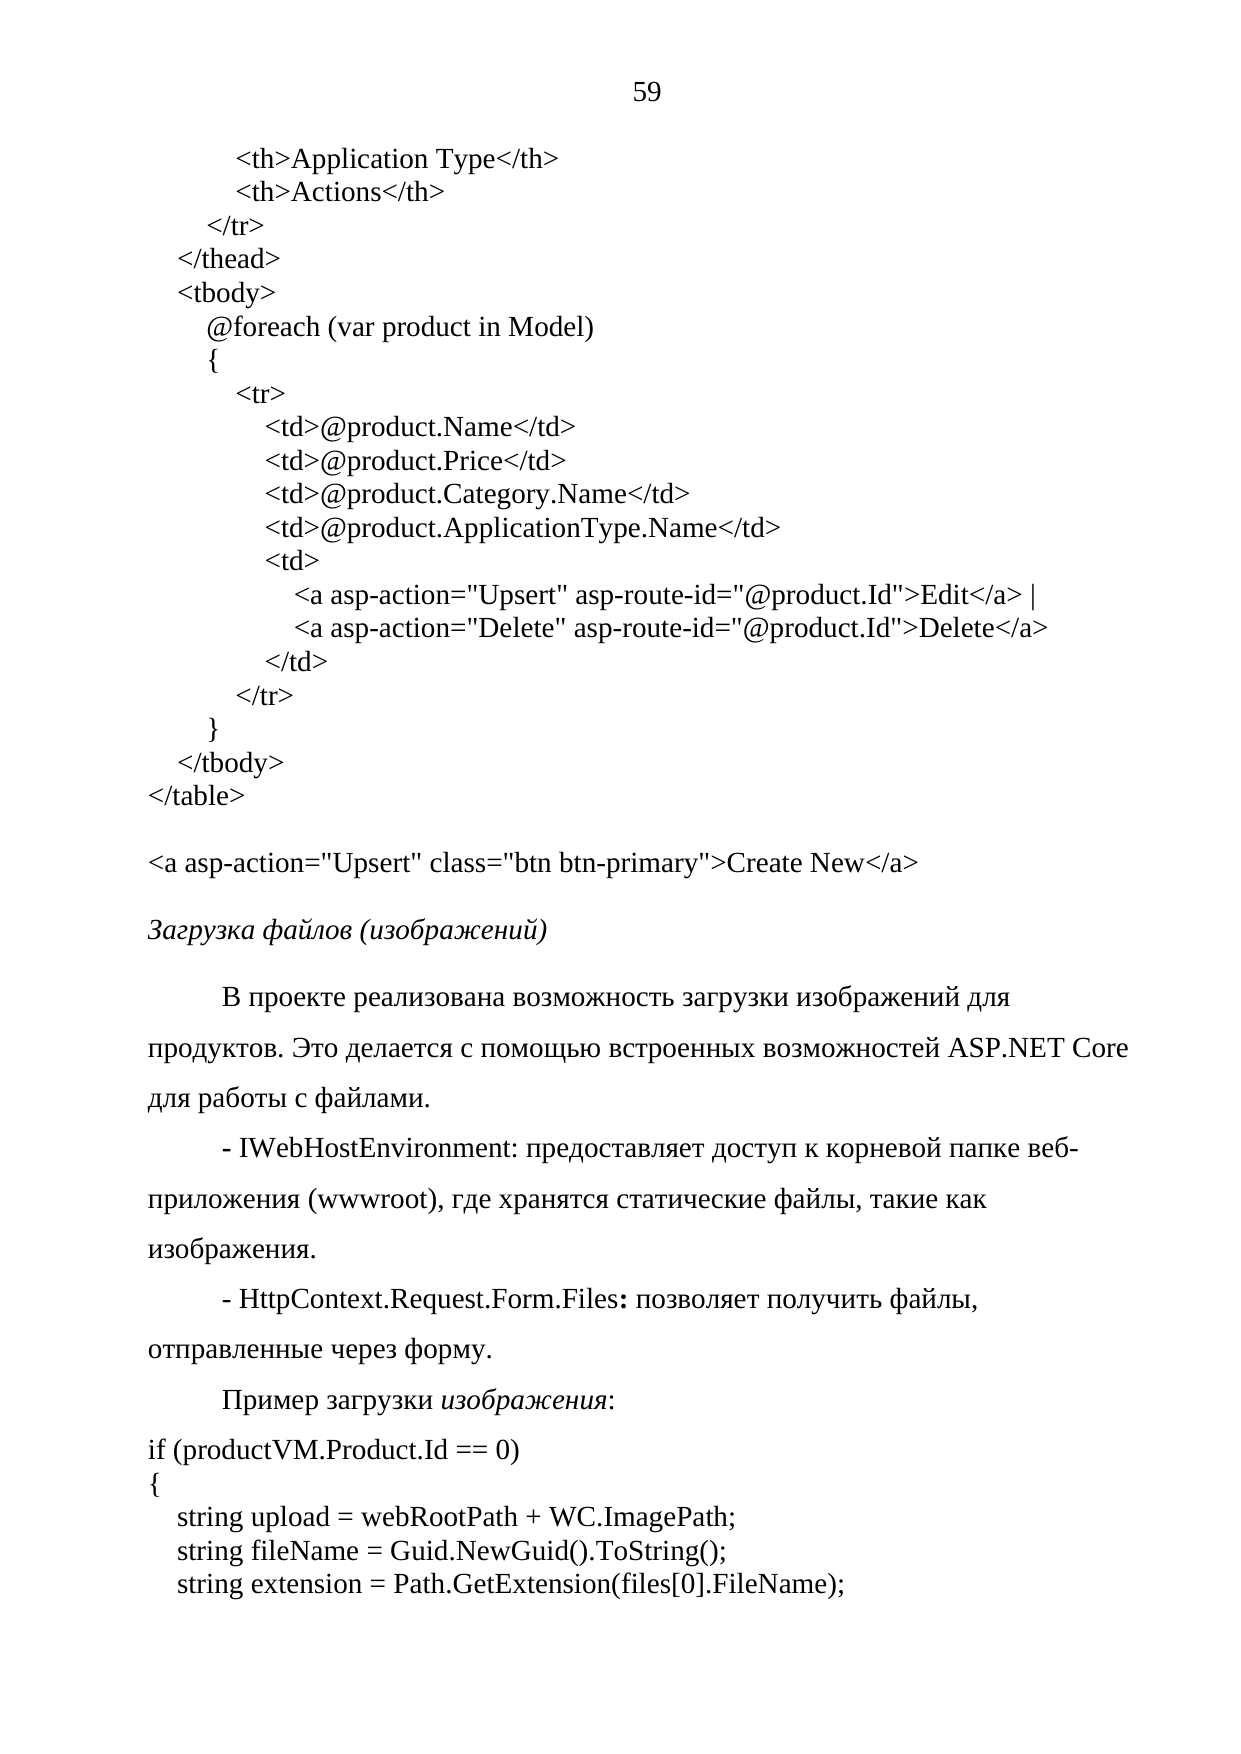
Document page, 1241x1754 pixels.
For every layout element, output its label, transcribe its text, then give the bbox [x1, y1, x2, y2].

list <a asp-action="Upsert" asp-route-id="@product.Id">Edit</a> | [148, 577, 1146, 611]
list <tr> [148, 376, 1146, 409]
list <td>@product.Name</td> [148, 409, 1146, 443]
list <td>@product.ApplicationType.Name</td> [148, 510, 1146, 543]
list </thead> [148, 242, 1146, 275]
list string extension = Path.GetExtension(files[0].FileName); [148, 1566, 1146, 1600]
list string fileName = Guid.NewGuid().ToString(); [148, 1533, 1146, 1566]
list <th>Actions</th> [148, 174, 1146, 208]
list <tbody> [148, 275, 1146, 309]
list <th>Application Type</th> [148, 141, 1146, 174]
list <td>@product.Category.Name</td> [148, 476, 1146, 510]
list @foreach (var product in Model) [148, 309, 1146, 342]
list - IWebHostEnvironment: предоставляет доступ к корневой папке веб-приложения (wwwroot), где хранятся статические файлы, такие как изображения. [148, 1130, 1146, 1264]
list { [148, 342, 1146, 376]
list Пример загрузки изображения: [148, 1382, 1146, 1416]
list string upload = webRootPath + WC.ImagePath; [148, 1499, 1146, 1533]
list <td>@product.Price</td> [148, 443, 1146, 476]
list В проекте реализована возможность загрузки изображений для продуктов. Это делается с помощью встроенных возможностей ASP.NET Core для работы с файлами. [148, 979, 1146, 1114]
list <a asp-action="Upsert" class="btn btn-primary">Create New</a> [148, 845, 1146, 879]
list Загрузка файлов (изображений) [148, 912, 1146, 946]
list <a asp-action="Delete" asp-route-id="@product.Id">Delete</a> [148, 611, 1146, 644]
list </tr> [148, 208, 1146, 242]
list </td> [148, 644, 1146, 678]
list </tr> [148, 678, 1146, 711]
list <td> [148, 543, 1146, 577]
list </table> [148, 778, 1146, 812]
list { [148, 1466, 1146, 1499]
list if (productVM.Product.Id == 0) [148, 1432, 1146, 1466]
list } [148, 711, 1146, 745]
list - HttpContext.Request.Form.Files: позволяет получить файлы, отправленные через форму. [148, 1281, 1146, 1365]
list </tbody> [148, 745, 1146, 778]
